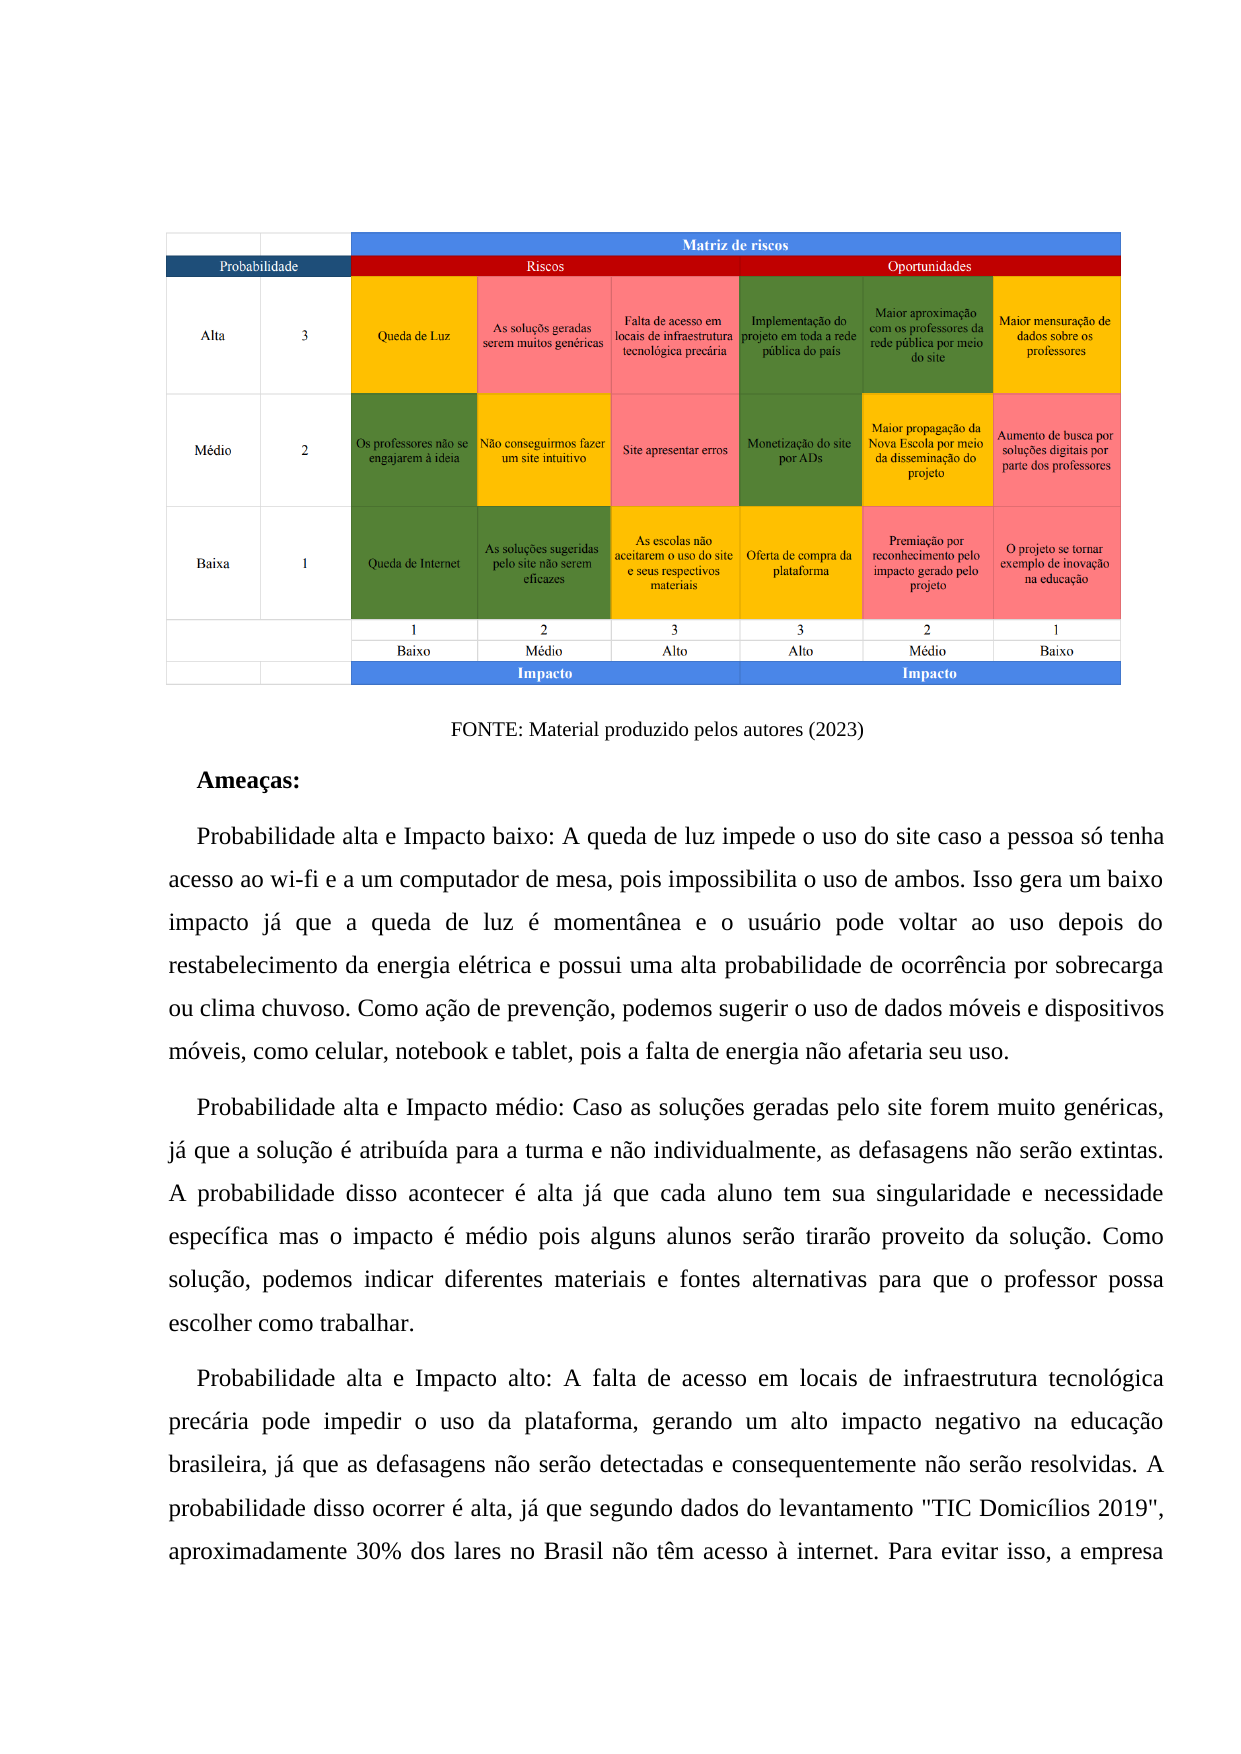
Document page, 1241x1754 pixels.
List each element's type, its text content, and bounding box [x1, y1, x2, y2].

text Ameaças: [121, 765, 1165, 794]
picture [159, 225, 1128, 690]
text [168, 1363, 1165, 1564]
text FONTE: Material produzido pelos autores (2023) [121, 717, 1165, 741]
text Probabilidade alta e Impacto baixo: A queda de luz impede o uso do site caso a pessoa só tenha acesso ao wi-fi e a um computador de mesa, pois impossibilita o uso de ambos. Isso gera um baixo impacto já que a queda de luz é momentânea e o usuário pode voltar ao uso depois do restabelecimento da energia elétrica e possui uma alta probabilidade de ocorrência por sobrecarga ou clima chuvoso. Como ação de prevenção, podemos sugerir o uso de dados móveis e dispositivos móveis, como celular, notebook e tablet, pois a falta de energia não afetaria seu uso. [168, 821, 1165, 1065]
text Probabilidade alta e Impacto médio: Caso as soluções geradas pelo site forem muito genéricas, já que a solução é atribuída para a turma e não individualmente, as defasagens não serão extintas. A probabilidade disso acontecer é alta já que cada aluno tem sua singularidade e necessidade específica mas o impacto é médio pois alguns alunos serão tirarão proveito da solução. Como solução, podemos indicar diferentes materiais e fontes alternativas para que o professor possa escolher como trabalhar. [168, 1092, 1165, 1336]
